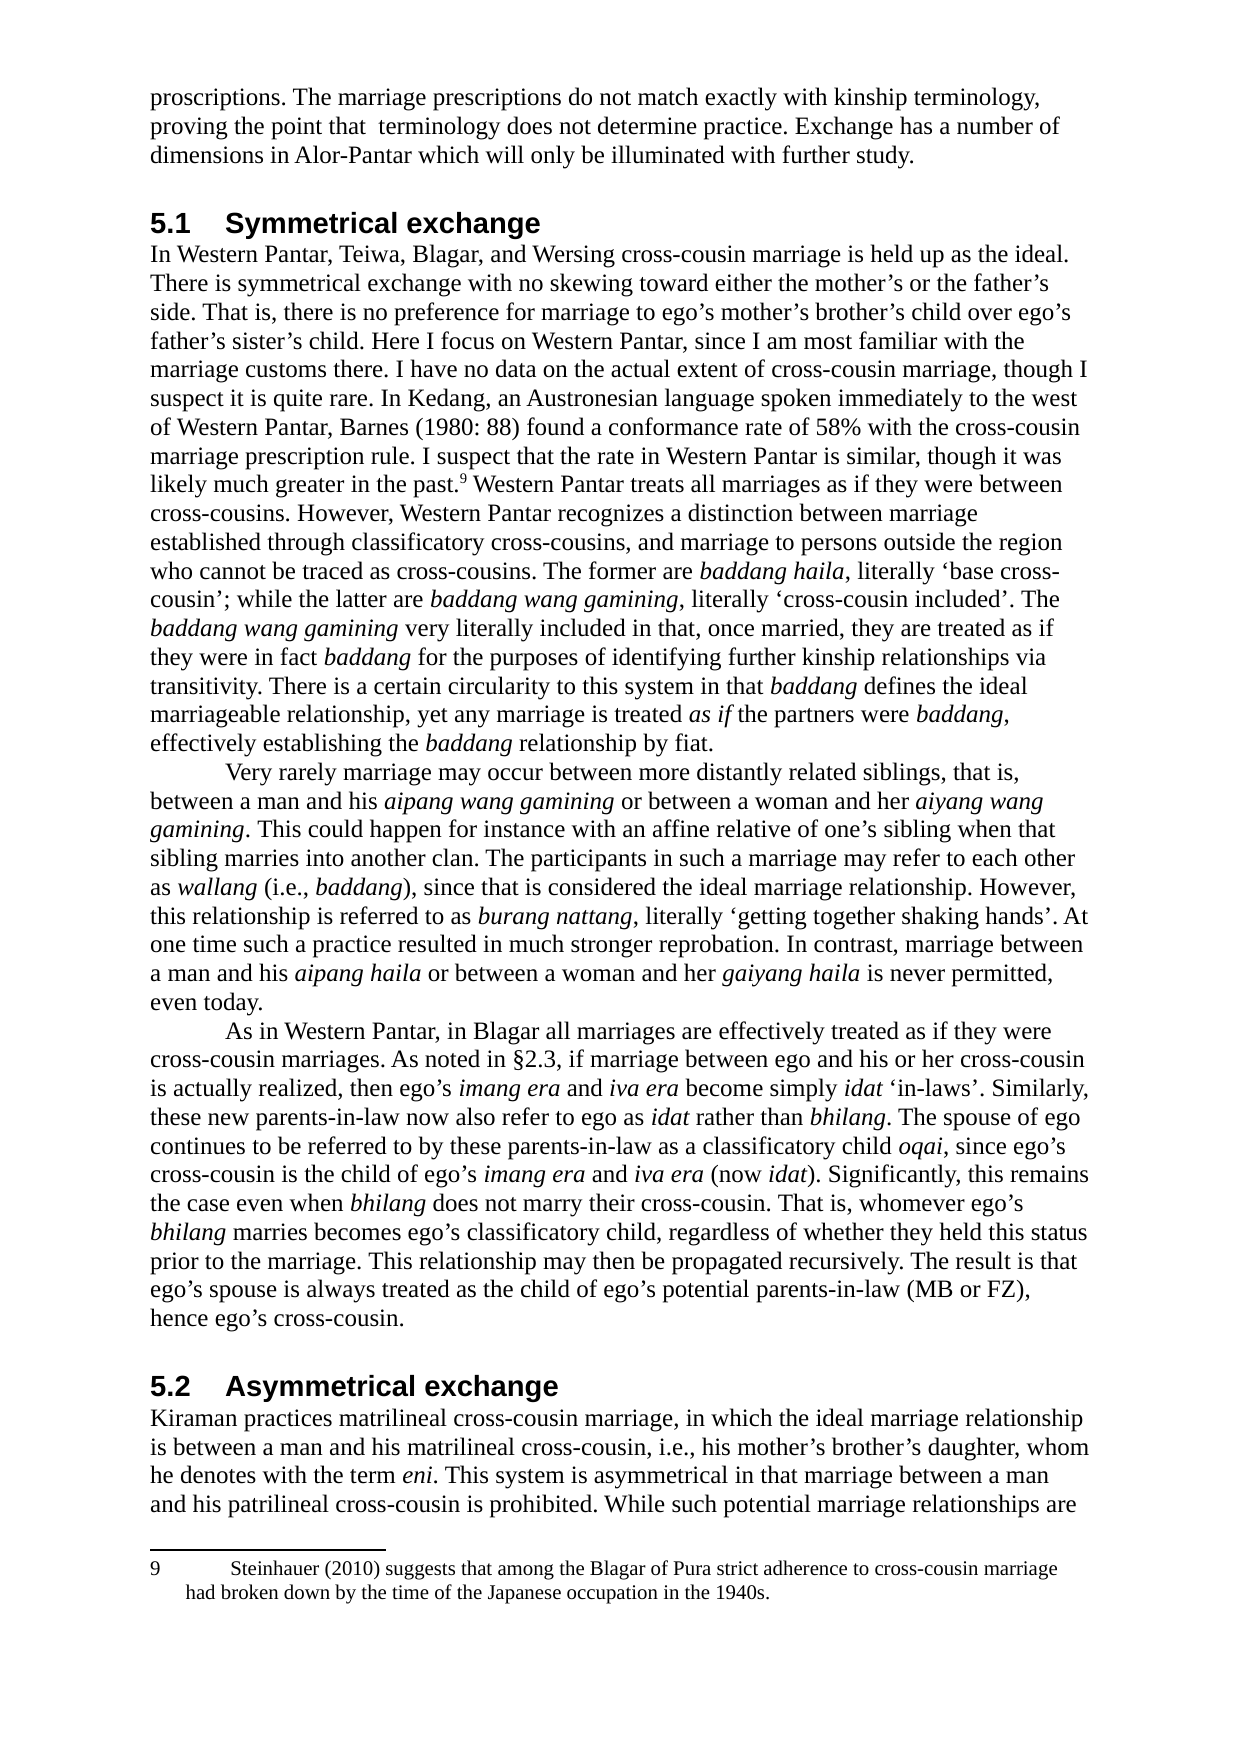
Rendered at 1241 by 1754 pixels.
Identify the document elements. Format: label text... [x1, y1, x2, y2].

subtitle Symmetrical exchange [150, 206, 1090, 239]
text As in Western Pantar, in Blagar all marriages are effectively treated as if they were cross-cousin marriages. As noted in §2.3, if marriage between ego and his or her cross-cousin is actually realized, then ego’s imang era and iva era become simply idat ‘in-laws’. Similarly, these new parents-in-law now also refer to ego as idat rather than bhilang. The spouse of ego continues to be referred to by these parents-in-law as a classificatory child oqai, since ego’s cross-cousin is the child of ego’s imang era and iva era (now idat). Significantly, this remains the case even when bhilang does not marry their cross-cousin. That is, whomever ego’s bhilang marries becomes ego’s classificatory child, regardless of whether they held this status prior to the marriage. This relationship may then be propagated recursively. The result is that ego’s spouse is always treated as the child of ego’s potential parents-in-law (MB or FZ), hence ego’s cross-cousin. [150, 1016, 1090, 1332]
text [150, 1403, 1090, 1518]
text In Western Pantar, Teiwa, Blagar, and Wersing cross-cousin marriage is held up as the ideal. There is symmetrical exchange with no skewing toward either the mother’s or the father’s side. That is, there is no preference for marriage to ego’s mother’s brother’s child over ego’s father’s sister’s child. Here I focus on Western Pantar, since I am most familiar with the marriage customs there. I have no data on the actual extent of cross-cousin marriage, though I suspect it is quite rare. In Kedang, an Austronesian language spoken immediately to the west of Western Pantar, Barnes (1980: 88) found a conformance rate of 58% with the cross-cousin marriage prescription rule. I suspect that the rate in Western Pantar is similar, though it was likely much greater in the past. Western Pantar treats all marriages as if they were between cross-cousins. However, Western Pantar recognizes a distinction between marriage established through classificatory cross-cousins, and marriage to persons outside the region who cannot be traced as cross-cousins. The former are baddang haila, literally ‘base cross-cousin’; while the latter are baddang wang gamining, literally ‘cross-cousin included’. The baddang wang gamining very literally included in that, once married, they are treated as if they were in fact baddang for the purposes of identifying further kinship relationships via transitivity. There is a certain circularity to this system in that baddang defines the ideal marriageable relationship, yet any marriage is treated as if the partners were baddang, effectively establishing the baddang relationship by fiat. [150, 239, 1090, 757]
subtitle Asymmetrical exchange [150, 1369, 1090, 1403]
text Very rarely marriage may occur between more distantly related siblings, that is, between a man and his aipang wang gamining or between a woman and her aiyang wang gamining. This could happen for instance with an affine relative of one’s sibling when that sibling marries into another clan. The participants in such a marriage may refer to each other as wallang (i.e., baddang), since that is considered the ideal marriage relationship. However, this relationship is referred to as burang nattang, literally ‘getting together shaking hands’. At one time such a practice resulted in much stronger reprobation. In contrast, marriage between a man and his aipang haila or between a woman and her gaiyang haila is never permitted, even today. [150, 757, 1090, 1016]
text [150, 82, 1090, 168]
